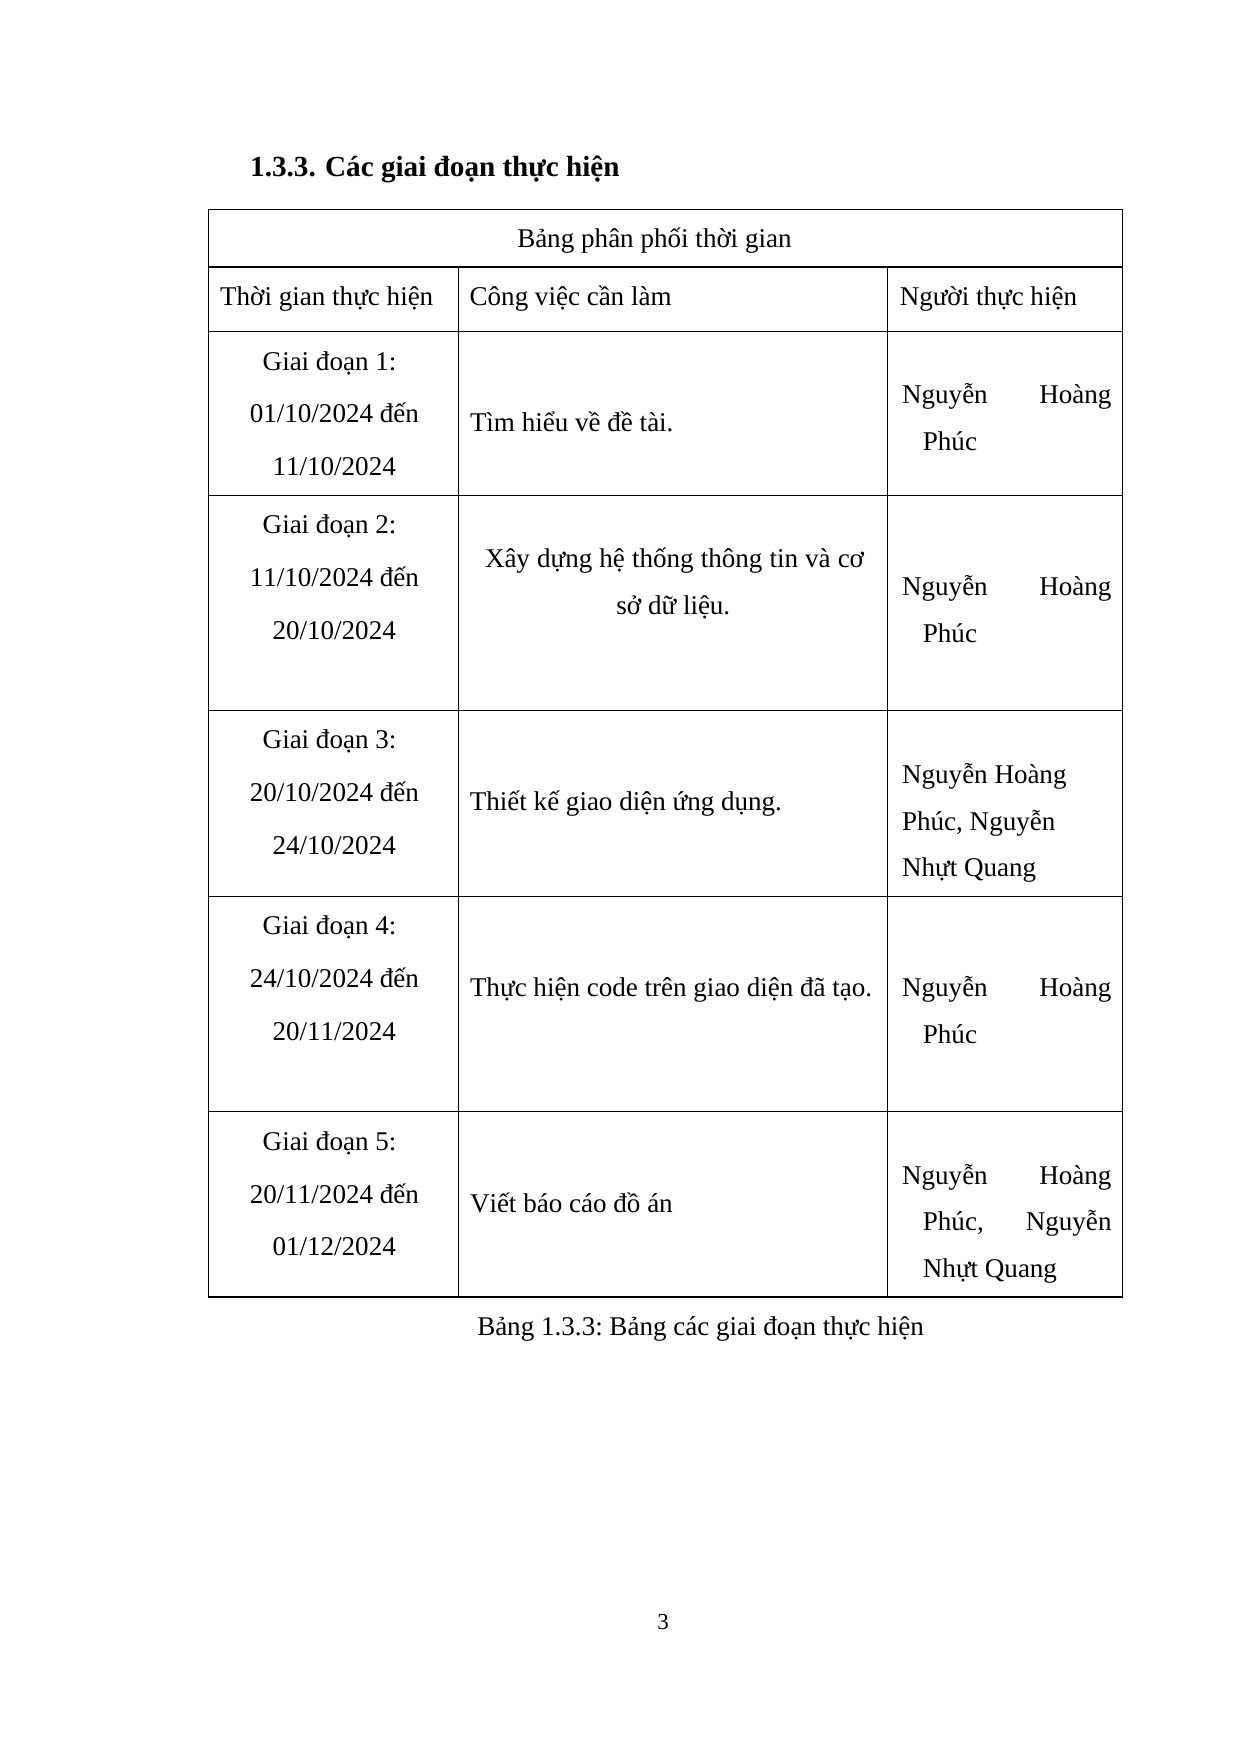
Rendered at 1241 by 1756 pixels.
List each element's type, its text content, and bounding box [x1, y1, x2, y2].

table_cell Nguyễn Hoàng Phúc [888, 332, 1122, 494]
table_cell Thời gian thực hiện [209, 268, 458, 331]
table_cell Nguyễn Hoàng Phúc, Nguyễn Nhựt Quang [888, 1112, 1122, 1296]
subtitle Các giai đoạn thực hiện [250, 149, 1151, 182]
table_cell Công việc cần làm [459, 268, 887, 331]
table_cell Giai đoạn 4: 24/10/2024 đến 20/11/2024 [209, 897, 458, 1111]
table_cell Thiết kế giao diện ứng dụng. [459, 711, 887, 896]
table_cell Xây dựng hệ thống thông tin và cơ sở dữ liệu. [459, 496, 887, 710]
table_cell Viết báo cáo đồ án [459, 1112, 887, 1296]
table_cell Người thực hiện [888, 268, 1122, 331]
table_cell Nguyễn Hoàng Phúc [888, 897, 1122, 1111]
table_cell Giai đoạn 3: 20/10/2024 đến 24/10/2024 [209, 711, 458, 896]
table_cell Giai đoạn 2: 11/10/2024 đến 20/10/2024 [209, 496, 458, 710]
table_cell Giai đoạn 1: 01/10/2024 đến 11/10/2024 [209, 332, 458, 494]
text Bảng 1.3.3: Bảng các giai đoạn thực hiện [477, 1310, 1151, 1341]
table_cell Tìm hiểu về đề tài. [459, 332, 887, 494]
table_header Bảng phân phối thời gian [209, 210, 1122, 266]
table_cell Nguyễn Hoàng Phúc [888, 496, 1122, 710]
table_cell Thực hiện code trên giao diện đã tạo. [459, 897, 887, 1111]
table_cell Giai đoạn 5: 20/11/2024 đến 01/12/2024 [209, 1112, 458, 1296]
table_cell Nguyễn Hoàng Phúc, Nguyễn Nhựt Quang [888, 711, 1122, 896]
